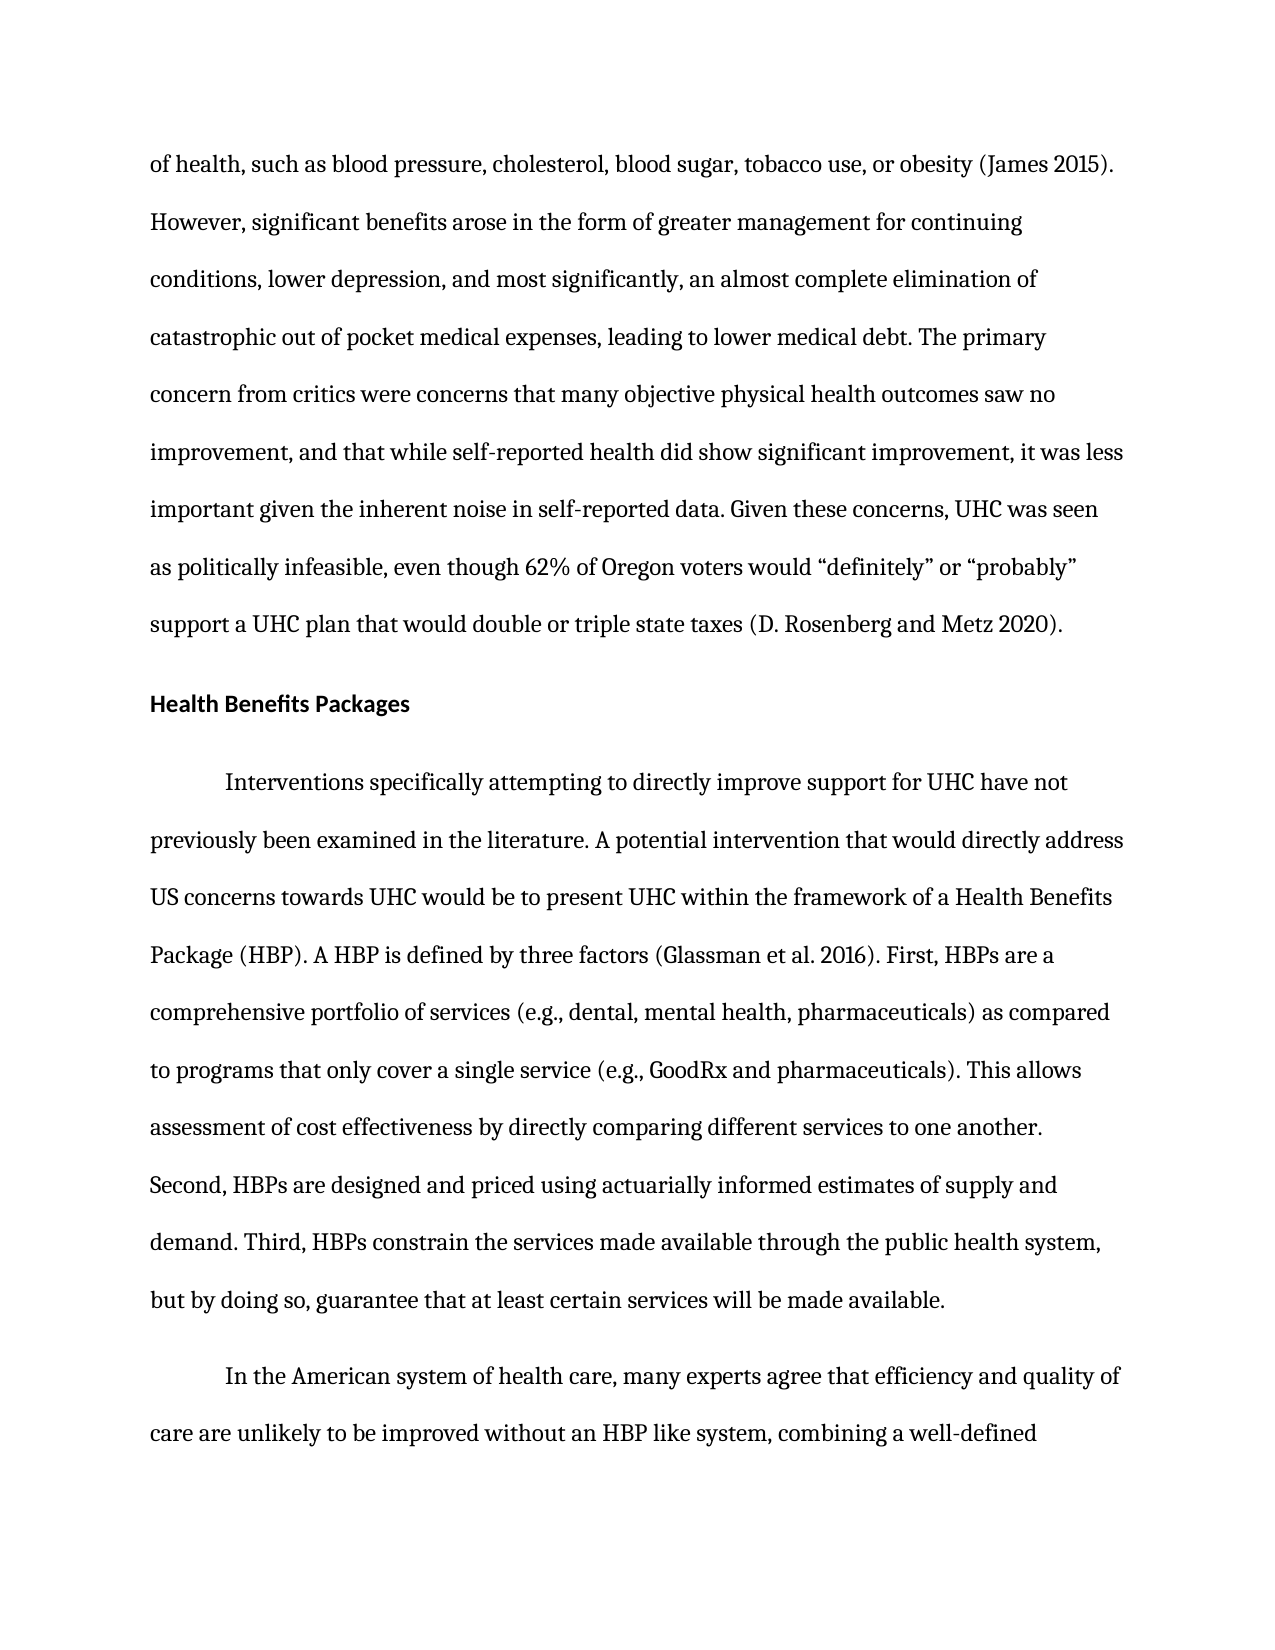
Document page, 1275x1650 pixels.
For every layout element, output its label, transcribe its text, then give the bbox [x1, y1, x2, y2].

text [150, 1362, 1125, 1448]
text Interventions specifically attempting to directly improve support for UHC have not previously been examined in the literature. A potential intervention that would directly address US concerns towards UHC would be to present UHC within the framework of a Health Benefits Package (HBP). A HBP is defined by three factors (Glassman et al. 2016). First, HBPs are a comprehensive portfolio of services (e.g., dental, mental health, pharmaceuticals) as compared to programs that only cover a single service (e.g., GoodRx and pharmaceuticals). This allows assessment of cost effectiveness by directly comparing different services to one another. Second, HBPs are designed and priced using actuarially informed estimates of supply and demand. Third, HBPs constrain the services made available through the public health system, but by doing so, guarantee that at least certain services will be made available. [150, 768, 1125, 1314]
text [150, 150, 1125, 639]
subtitle Health Benefits Packages [150, 688, 1125, 719]
